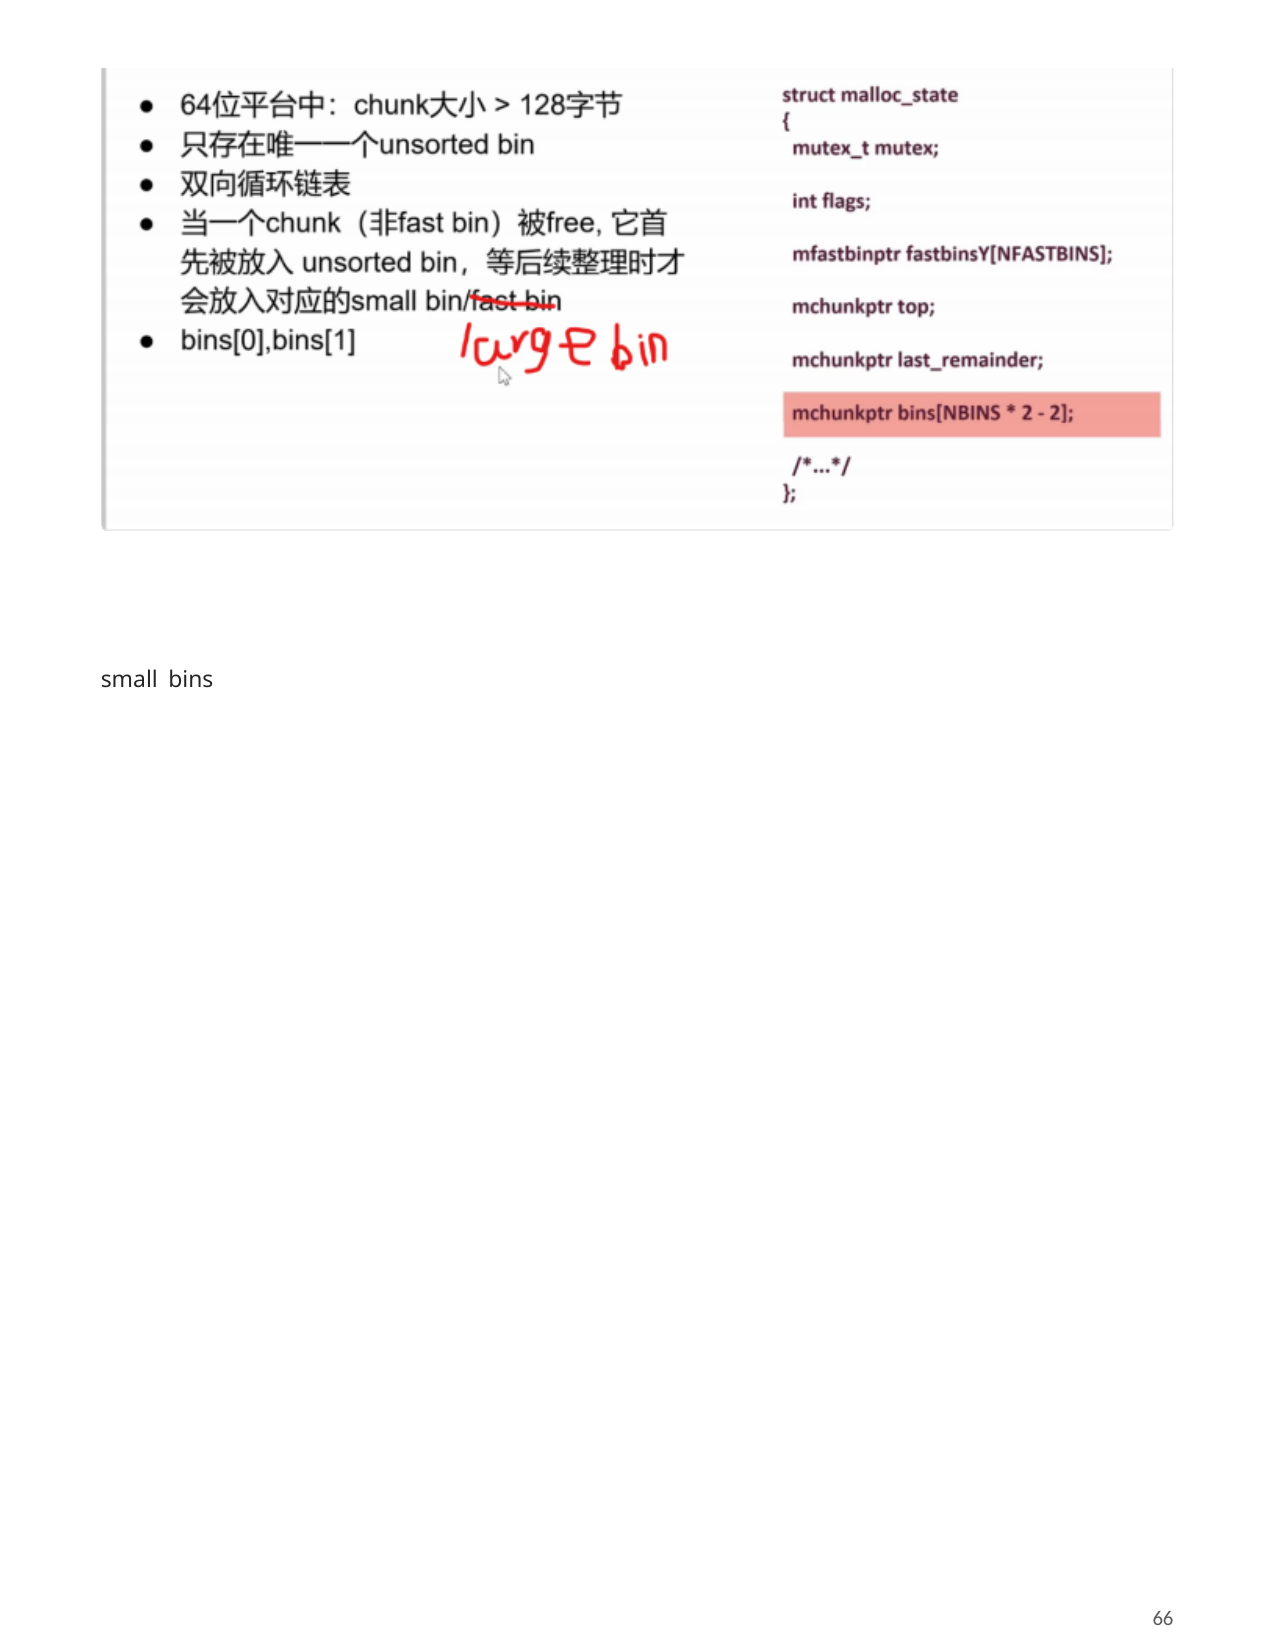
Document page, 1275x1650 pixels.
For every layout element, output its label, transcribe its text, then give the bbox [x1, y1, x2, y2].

picture [101, 68, 1174, 531]
text small bins [101, 665, 1173, 693]
